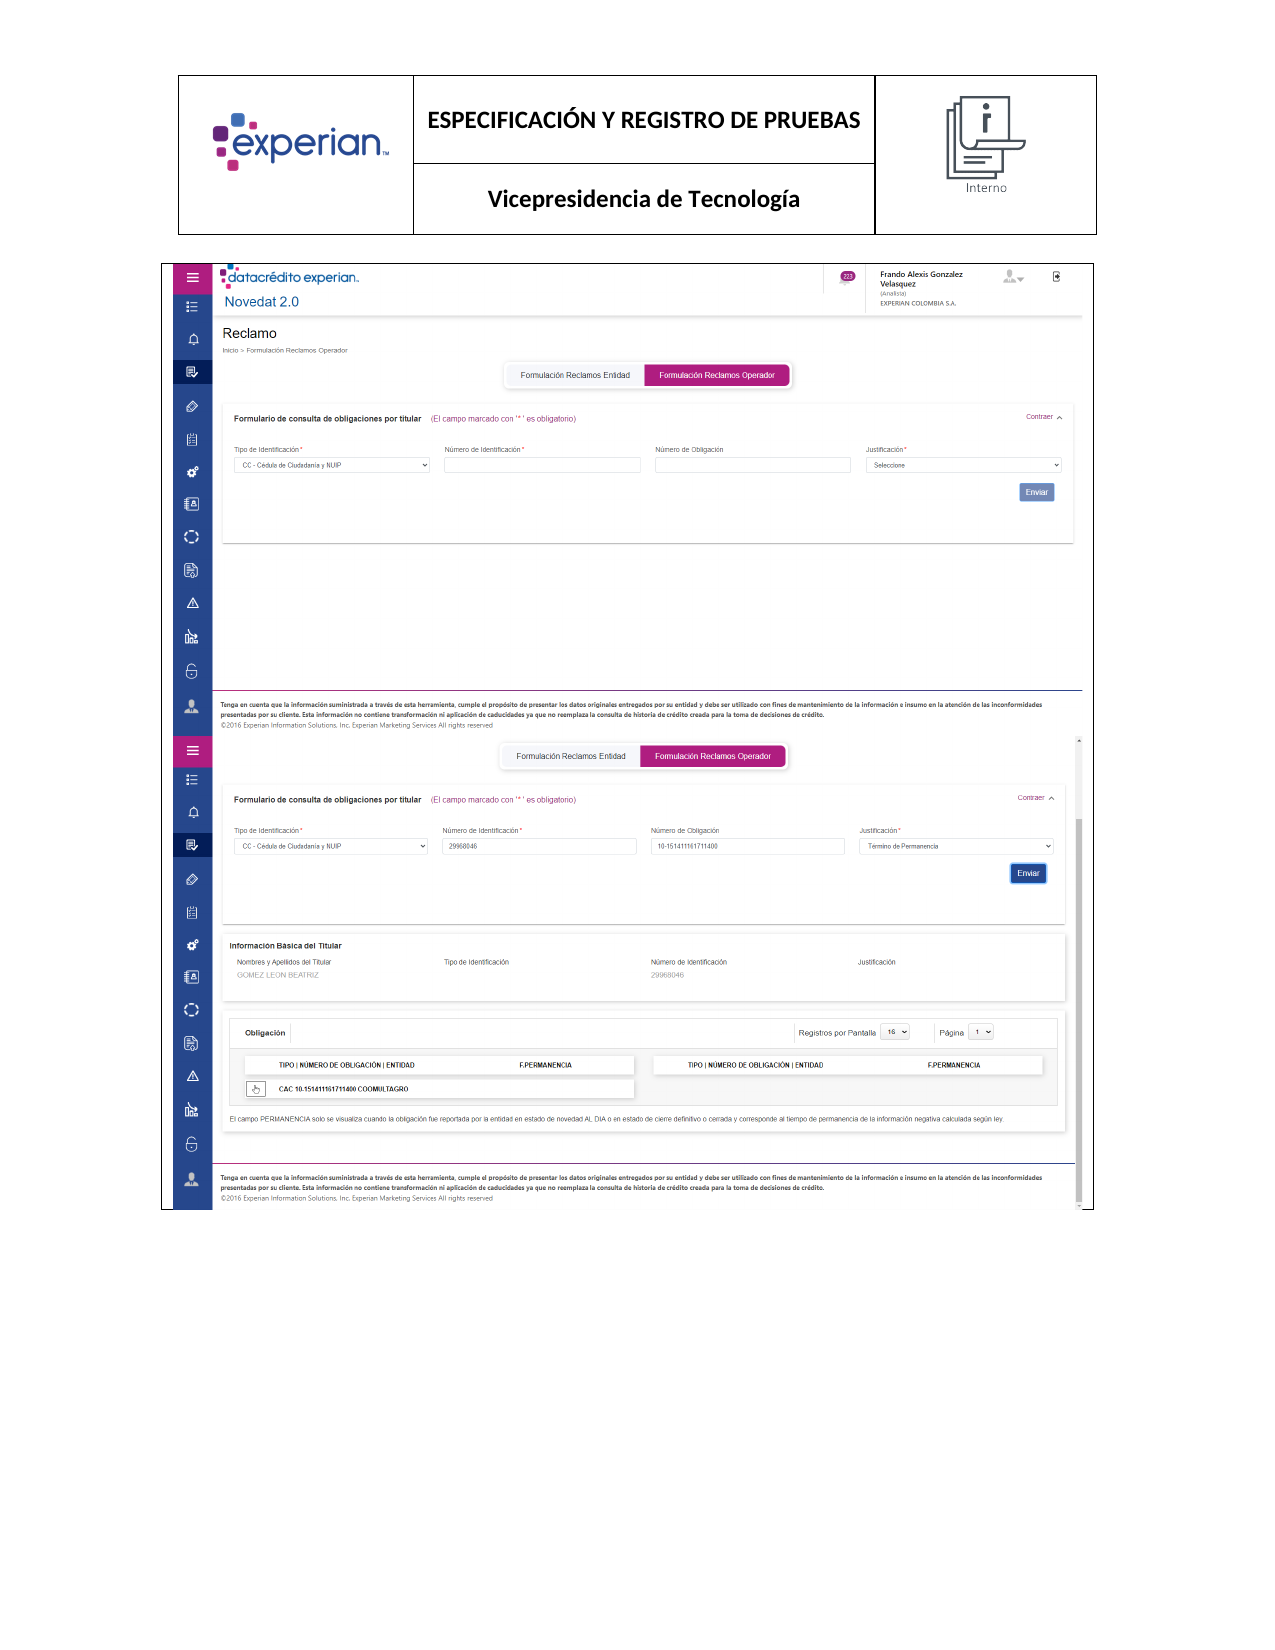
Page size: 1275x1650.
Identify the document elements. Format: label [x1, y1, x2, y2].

picture [191, 91, 401, 192]
picture [173, 264, 1083, 1210]
table_cell [1083, 264, 1093, 1209]
picture [946, 91, 1026, 193]
table_cell [162, 264, 173, 1209]
